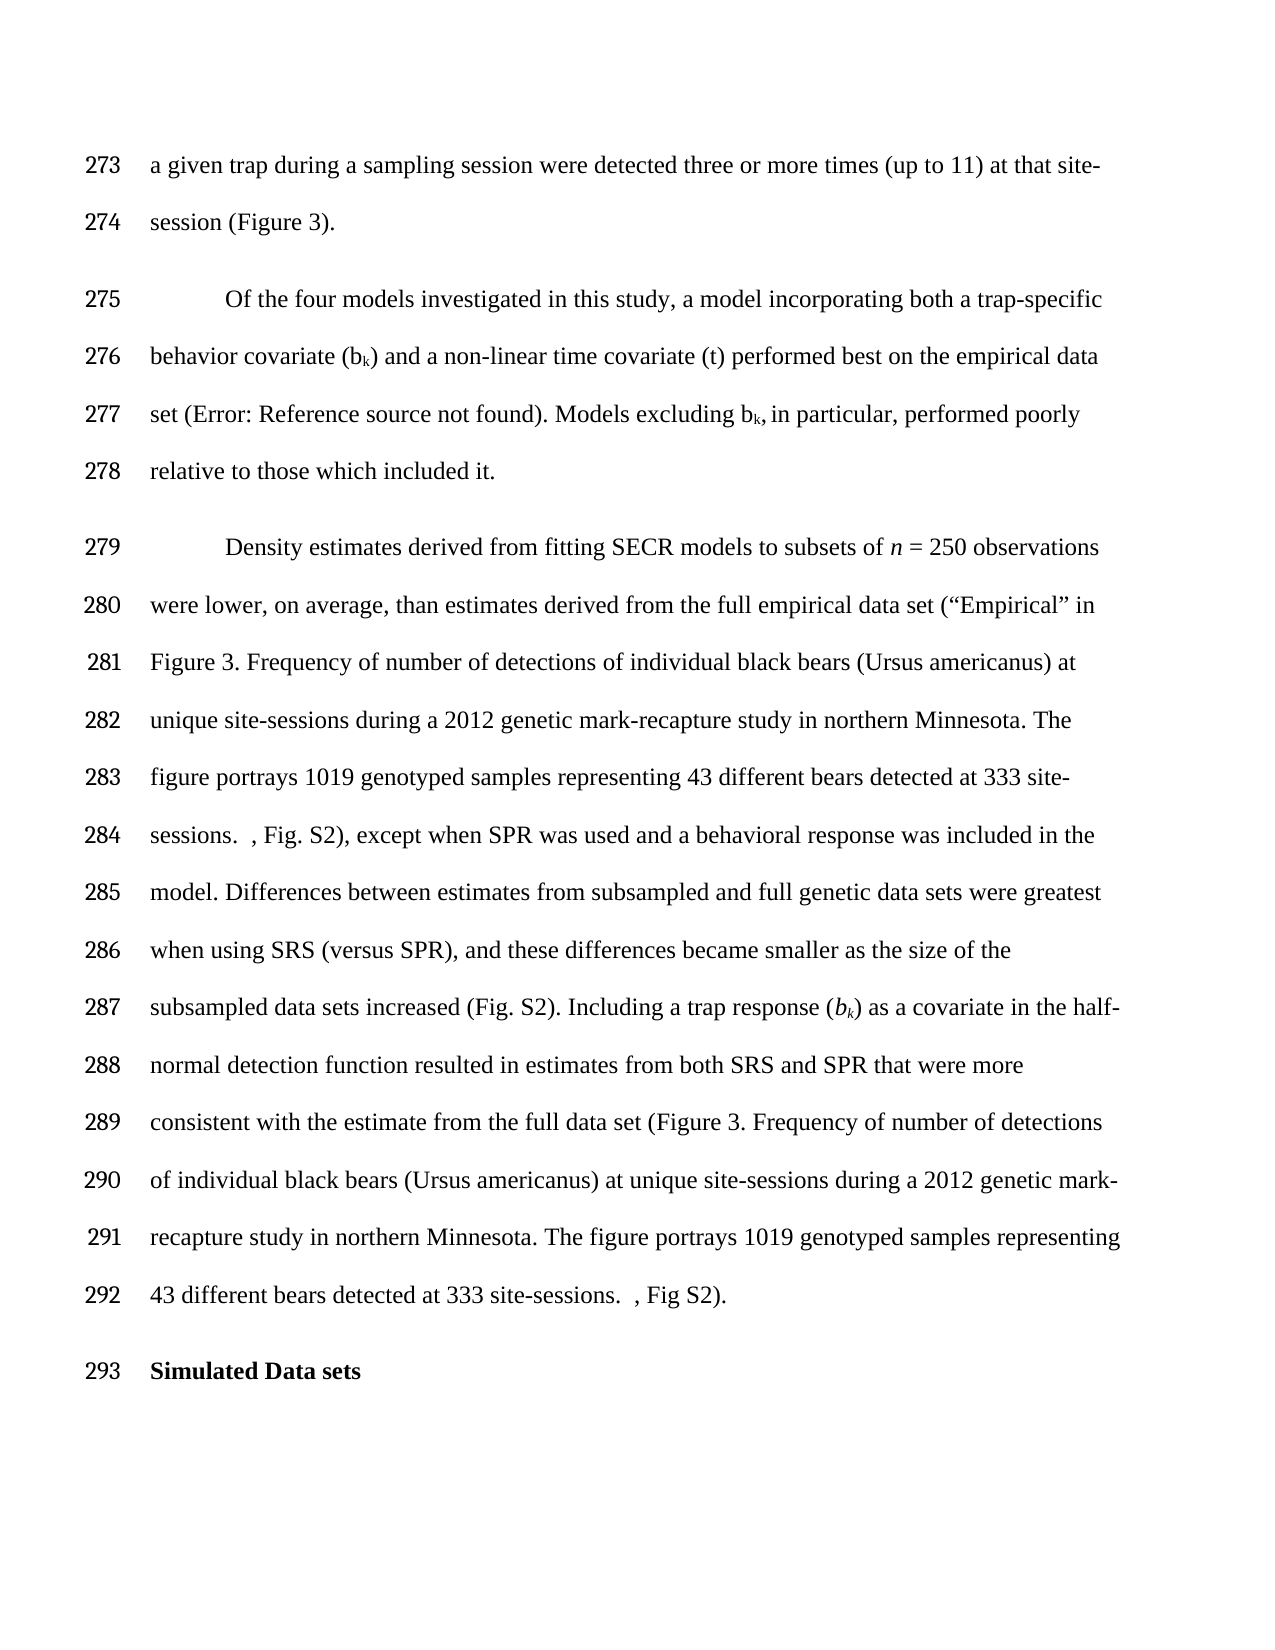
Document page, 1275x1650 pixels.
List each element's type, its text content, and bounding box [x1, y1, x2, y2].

text Density estimates derived from fitting SECR models to subsets of n = 250 observations were lower, on average, than estimates derived from the full empirical data set (“Empirical” in Fig. 4, Fig. S2), except when SPR was used and a behavioral response was included in the model. Differences between estimates from subsampled and full genetic data sets were greatest when using SRS (versus SPR), and these differences became smaller as the size of the subsampled data sets increased (Fig. S2). Including a trap response (bk) as a covariate in the half-normal detection function resulted in estimates from both SRS and SPR that were more consistent with the estimate from the full data set (Fig. 4, Fig S2). [150, 532, 1125, 1309]
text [150, 150, 1125, 236]
text Simulated Data sets [150, 1356, 1125, 1385]
